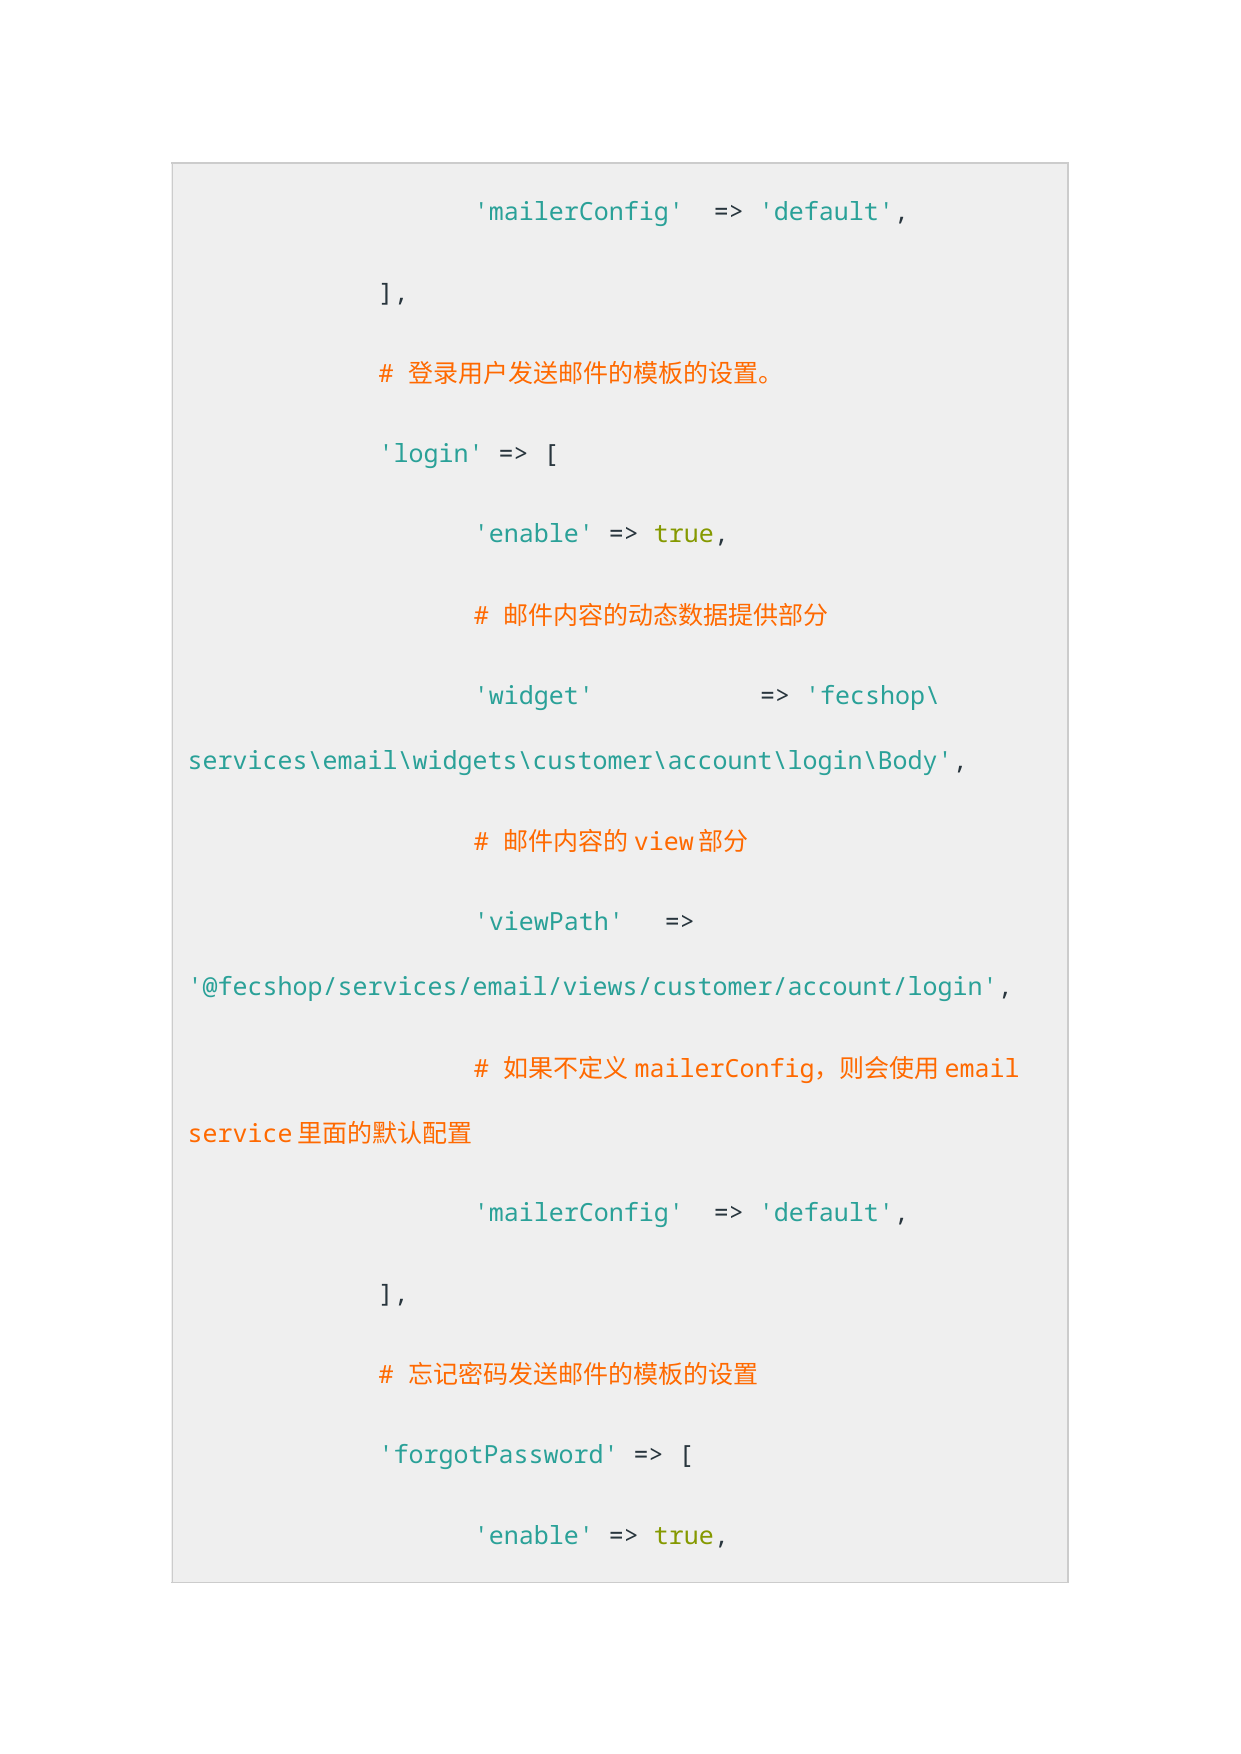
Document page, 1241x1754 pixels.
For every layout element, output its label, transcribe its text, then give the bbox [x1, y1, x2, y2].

text 'mailerConfig' => 'default', [173, 164, 1067, 243]
text 'forgotPassword' => [ [173, 1405, 1067, 1486]
text 'enable' => true, [173, 1486, 1067, 1582]
text 'viewPath' => '@fecshop/services/email/views/customer/account/login', [173, 872, 1067, 1018]
text ], [173, 243, 1067, 323]
text # 邮件内容的动态数据提供部分 [173, 565, 1067, 646]
text # 如果不定义 mailerConfig，则会使用email service里面的默认配置 [173, 1018, 1067, 1163]
text # 忘记密码发送邮件的模板的设置 [173, 1324, 1067, 1405]
text # 邮件内容的view部分 [173, 791, 1067, 872]
text # 登录用户发送邮件的模板的设置。 [173, 323, 1067, 404]
text 'widget' => 'fecshop\services\email\widgets\customer\account\login\Body', [173, 646, 1067, 791]
text 'enable' => true, [173, 484, 1067, 565]
text 'login' => [ [173, 404, 1067, 484]
text ], [173, 1244, 1067, 1324]
text 'mailerConfig' => 'default', [173, 1163, 1067, 1244]
